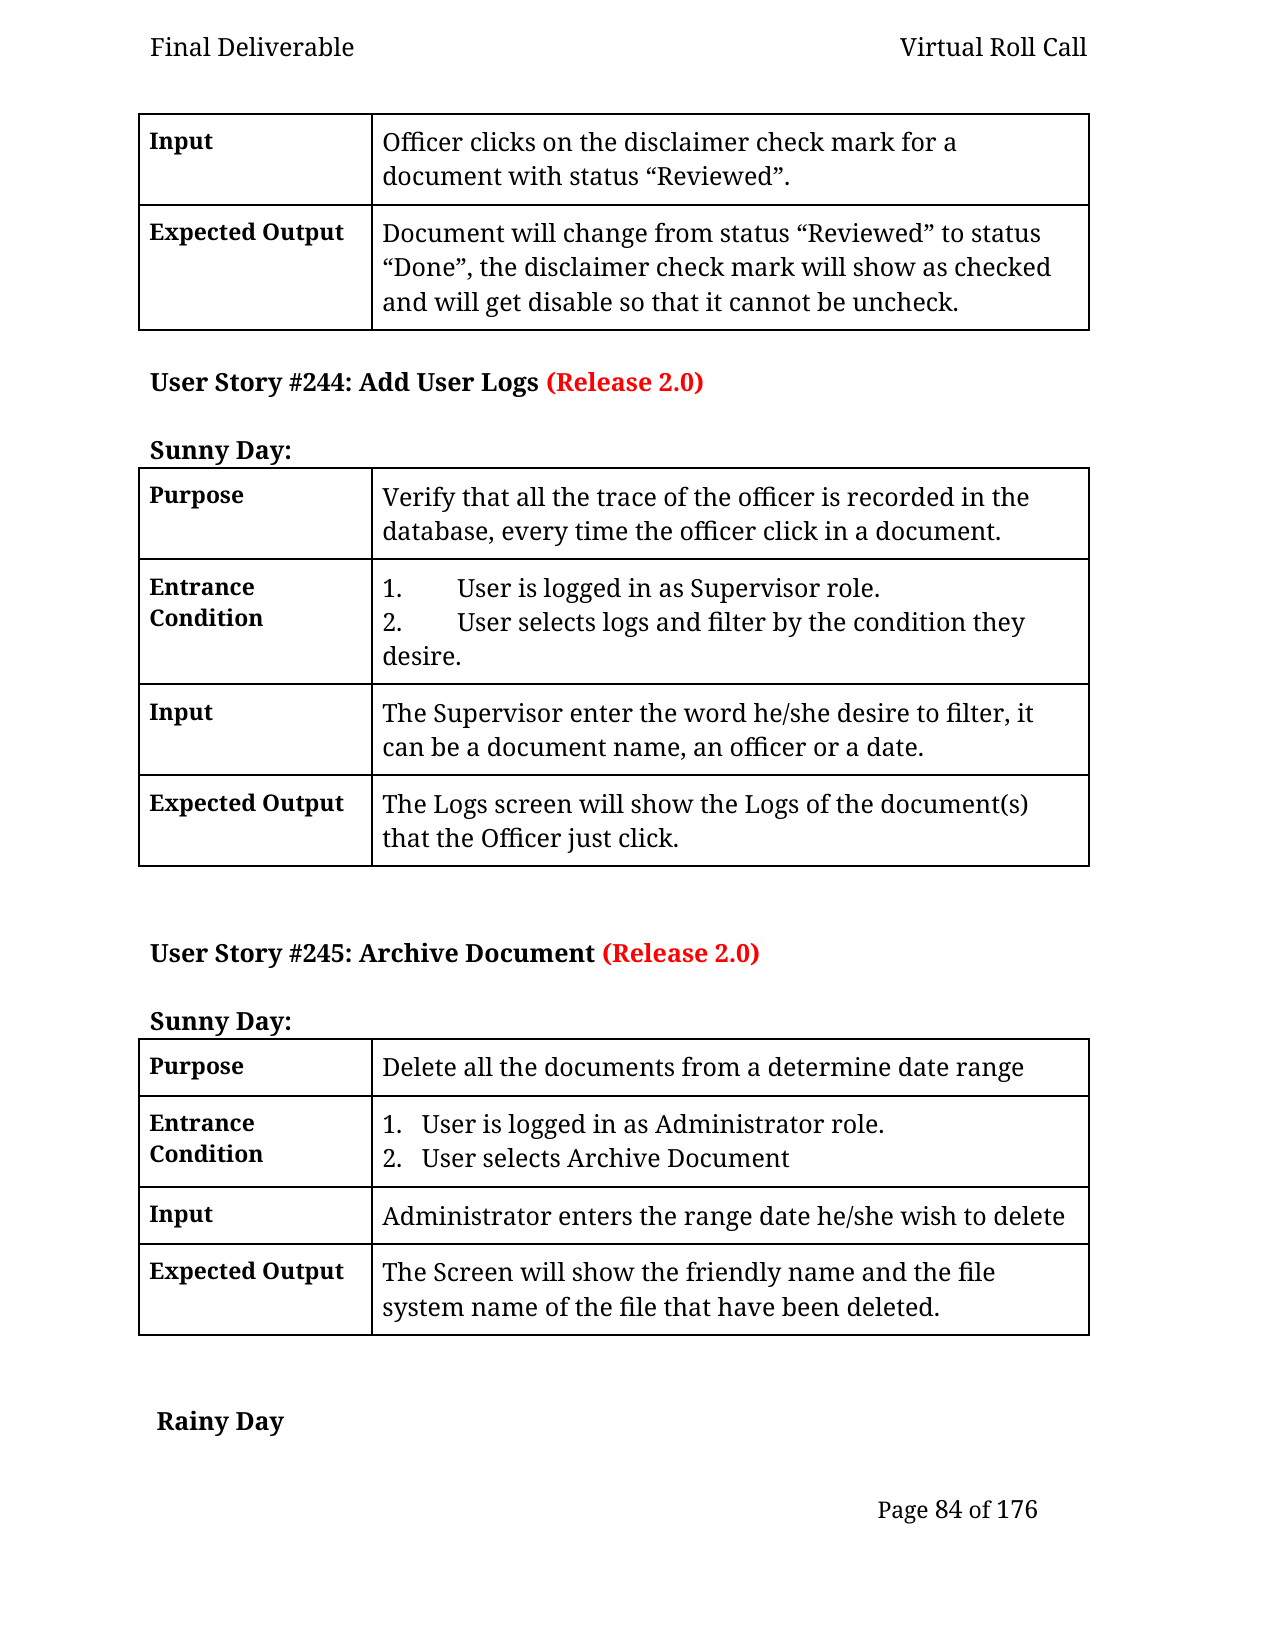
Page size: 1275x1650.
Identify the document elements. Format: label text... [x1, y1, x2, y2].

table_cell 1. User is logged in as Administrator role. 2. User selects Archive Document [373, 1097, 1088, 1186]
table_cell Input [140, 1188, 371, 1243]
table_cell Expected Output [140, 1245, 371, 1334]
table_header Purpose [140, 1040, 371, 1094]
text Rainy Day [150, 1404, 1125, 1438]
table_cell The Logs screen will show the Logs of the document(s) that the Officer just click. [373, 776, 1088, 865]
table_cell The Supervisor enter the word he/she desire to filter, it can be a document name, an officer or a date. [373, 685, 1088, 774]
table_cell Expected Output [140, 206, 371, 329]
table_cell Input [140, 685, 371, 774]
table_header Verify that all the trace of the officer is recorded in the database, every time the officer click in a document. [373, 469, 1088, 558]
table_cell Administrator enters the range date he/she wish to delete [373, 1188, 1088, 1243]
table_cell Entrance Condition [140, 1097, 371, 1186]
text Sunny Day: [150, 1003, 1125, 1038]
text User Story #244: Add User Logs (Release 2.0) [150, 365, 1125, 399]
table_header Delete all the documents from a determine date range [373, 1040, 1088, 1094]
table_cell Officer clicks on the disclaimer check mark for a document with status “Reviewed”. [373, 115, 1088, 203]
table_cell The Screen will show the friendly name and the file system name of the file that have been deleted. [373, 1245, 1088, 1334]
table_cell Document will change from status “Reviewed” to status “Done”, the disclaimer check mark will show as checked and will get disable so that it cannot be uncheck. [373, 206, 1088, 329]
text User Story #245: Archive Document (Release 2.0) [150, 935, 1125, 969]
table_cell Input [140, 115, 371, 203]
table_cell 1. User is logged in as Supervisor role. 2. User selects logs and filter by the condition they desire. [373, 560, 1088, 683]
text Sunny Day: [150, 433, 1125, 467]
table_header Purpose [140, 469, 371, 558]
table_cell Expected Output [140, 776, 371, 865]
table_cell Entrance Condition [140, 560, 371, 683]
